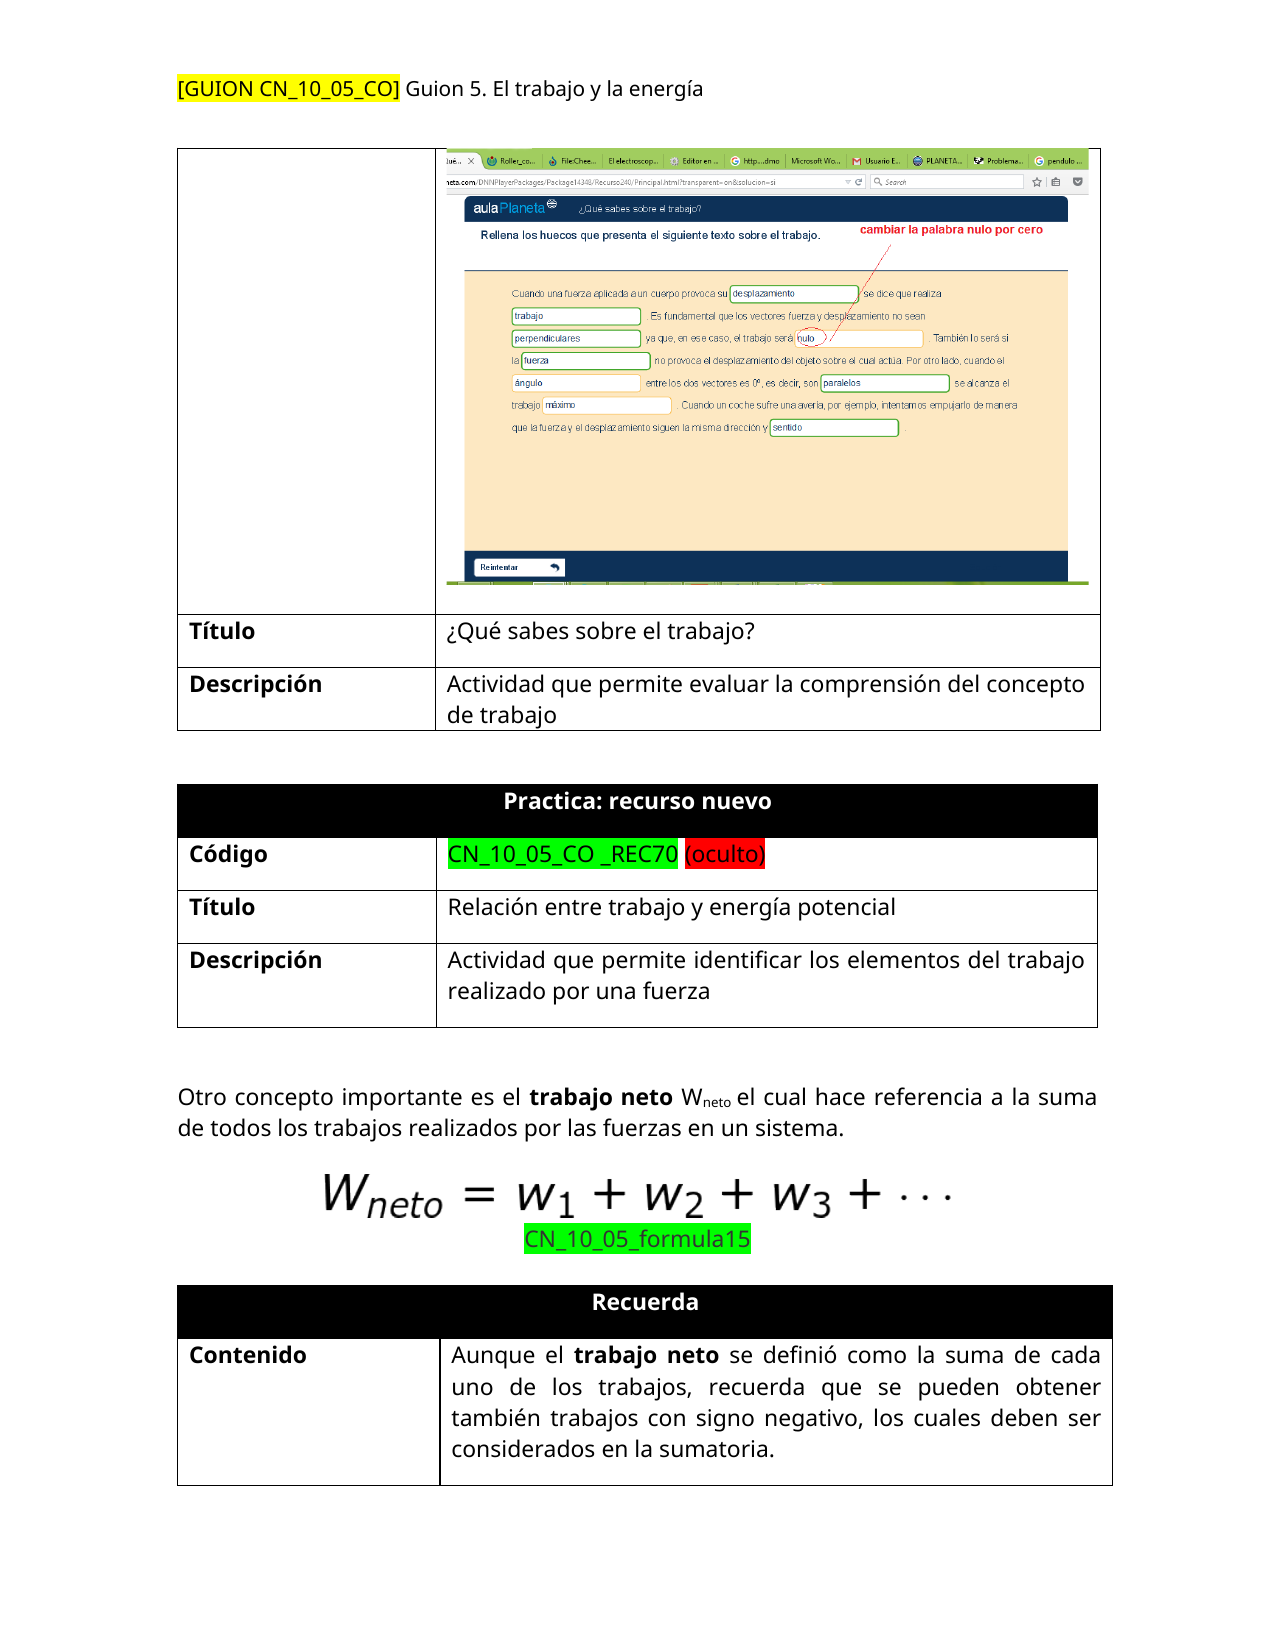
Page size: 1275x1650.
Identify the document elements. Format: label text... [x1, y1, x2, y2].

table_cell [178, 149, 435, 614]
table_cell Descripción [178, 668, 435, 730]
table_cell Relación entre trabajo y energía potencial [437, 891, 1097, 943]
text Otro concepto importante es el trabajo neto Wneto el cual hace referencia a la suma de todos los trabajos realizados por las fuerzas en un sistema. [177, 1080, 1098, 1143]
table_cell CN_10_05_CO _REC70 (oculto) [437, 838, 1097, 890]
table_cell Título [178, 891, 436, 943]
text CN_10_05_formula15 [177, 1218, 1098, 1254]
table_header Practica: recurso nuevo [178, 785, 1097, 837]
table_cell ¿Qué sabes sobre el trabajo? [436, 615, 1100, 667]
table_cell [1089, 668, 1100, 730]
table_header Recuerda [178, 1286, 1112, 1338]
picture [446, 148, 1089, 585]
table_cell Actividad que permite identificar los elementos del trabajo realizado por una fuerza [437, 944, 1097, 1027]
table_cell Descripción [178, 944, 436, 1027]
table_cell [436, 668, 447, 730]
table_cell Contenido [178, 1339, 439, 1485]
picture [324, 1174, 951, 1218]
table_cell Aunque el trabajo neto se definió como la suma de cada uno de los trabajos, recuerda que se pueden obtener también trabajos con signo negativo, los cuales deben ser considerados en la sumatoria. [441, 1339, 1112, 1485]
table_cell Código [178, 838, 436, 890]
table_cell Título [178, 615, 435, 667]
